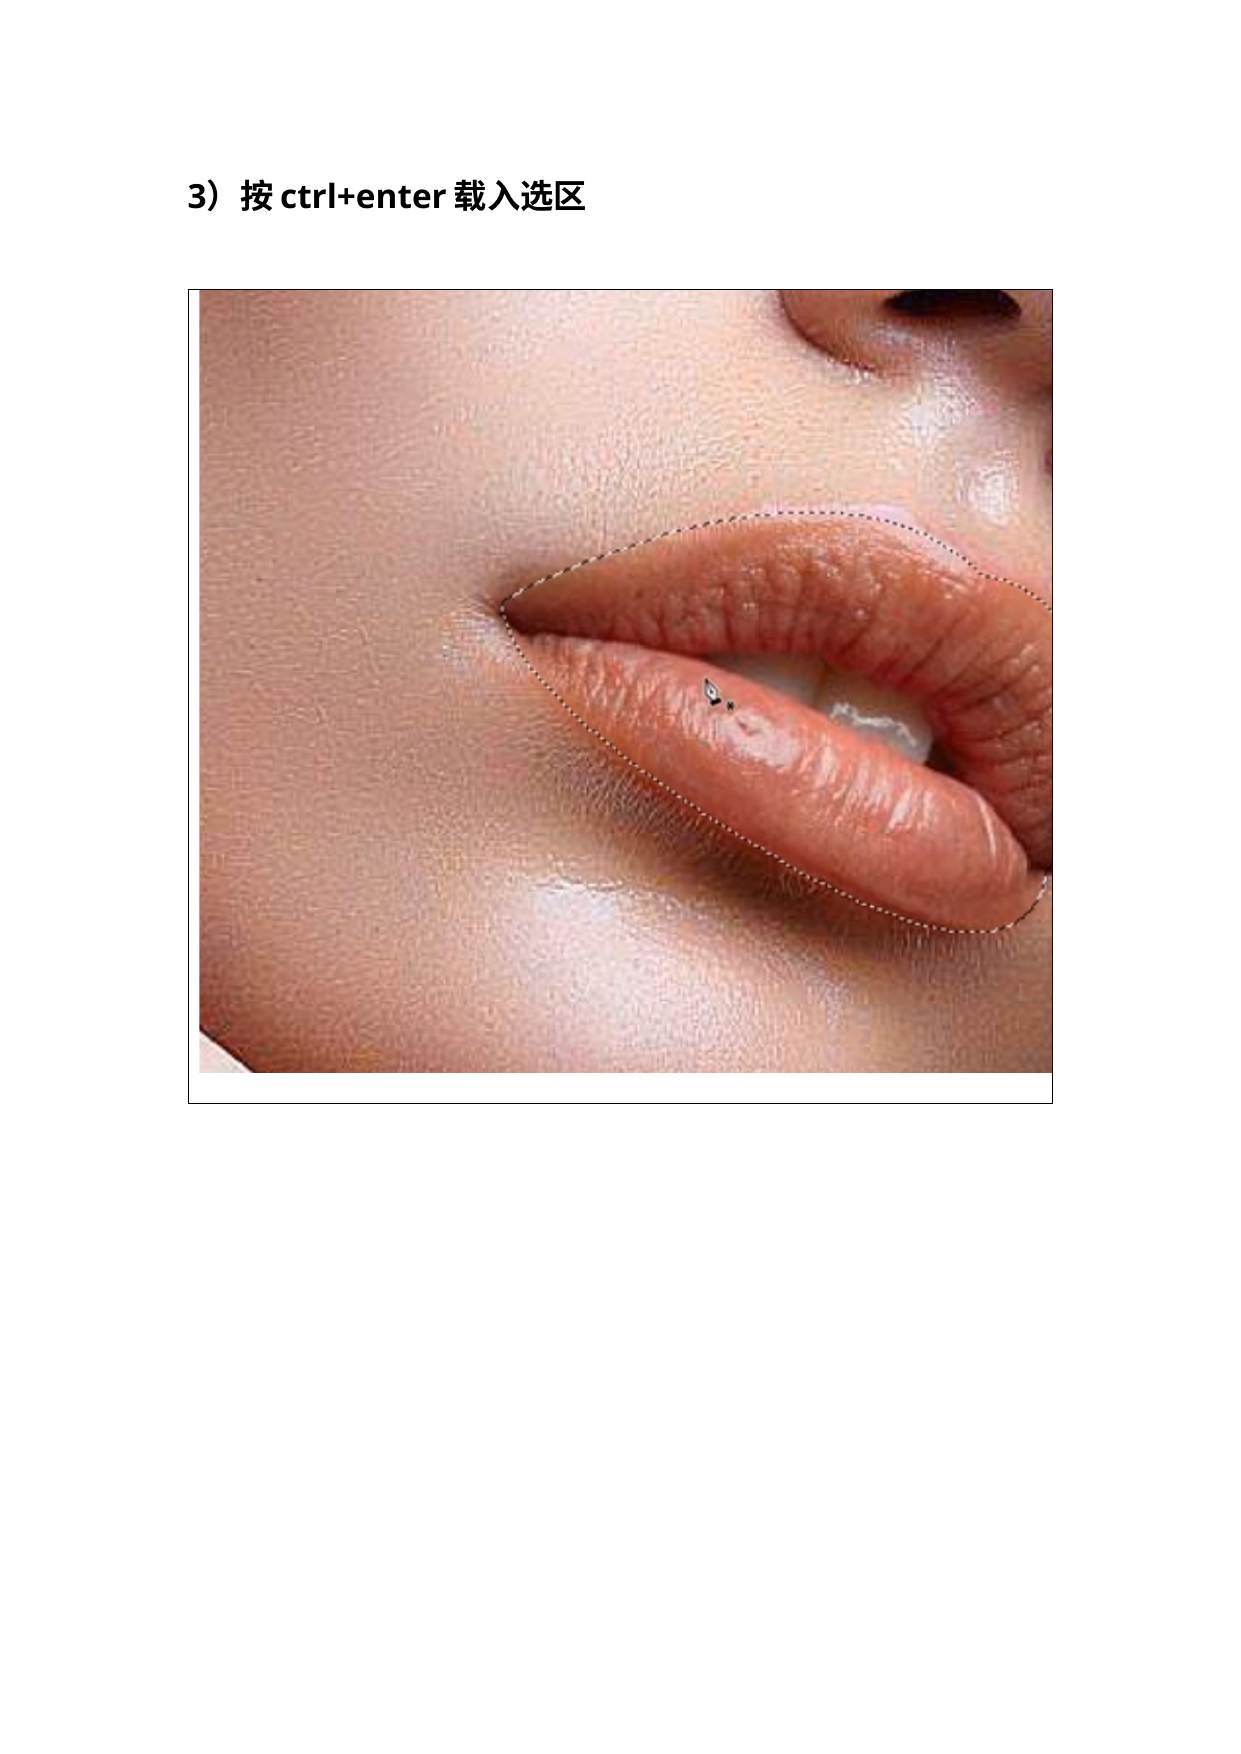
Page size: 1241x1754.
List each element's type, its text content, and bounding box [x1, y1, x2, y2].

table_header [189, 290, 1052, 1103]
picture [199, 290, 1053, 1073]
subtitle 3）按ctrl+enter载入选区 [187, 162, 1053, 227]
